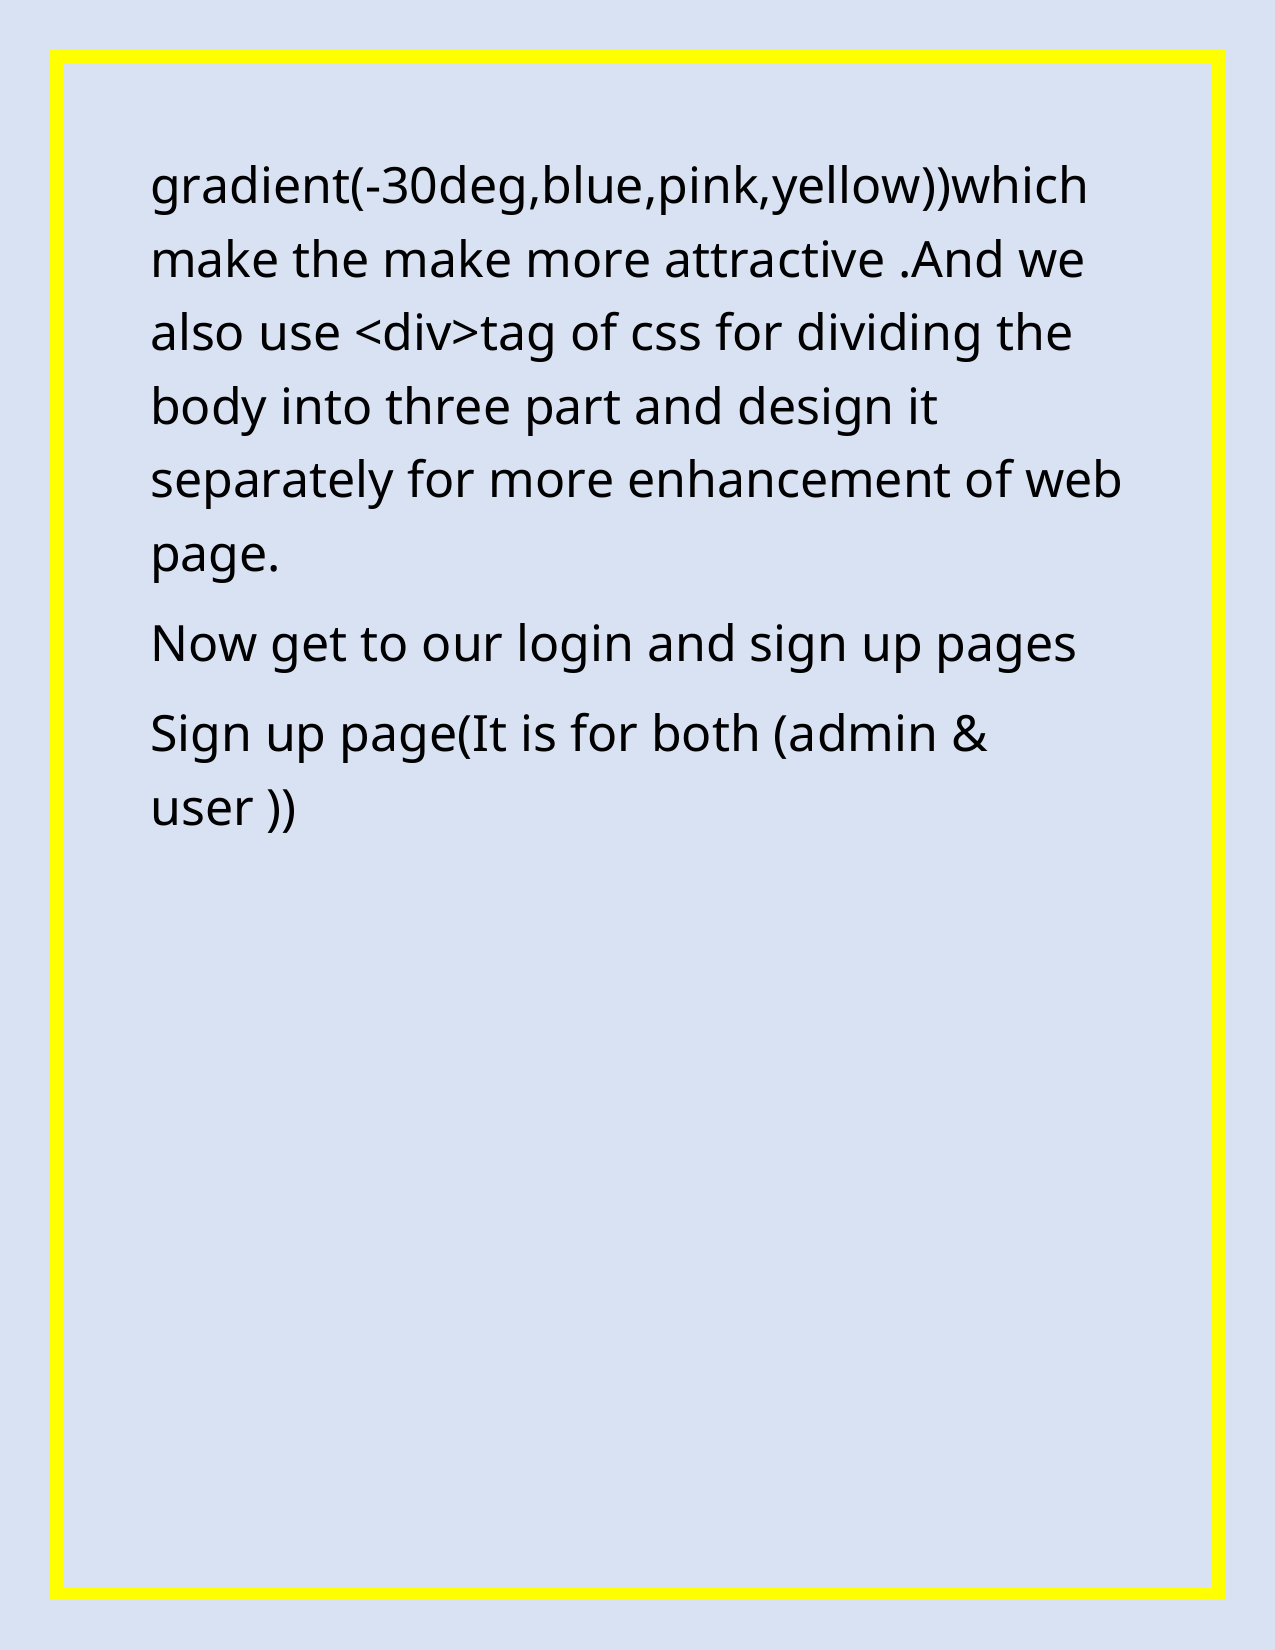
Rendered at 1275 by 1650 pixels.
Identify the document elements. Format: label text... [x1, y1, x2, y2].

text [150, 150, 1125, 586]
text Sign up page(It is for both (admin & user )) [150, 698, 1125, 840]
text Now get to our login and sign up pages [150, 608, 1125, 676]
